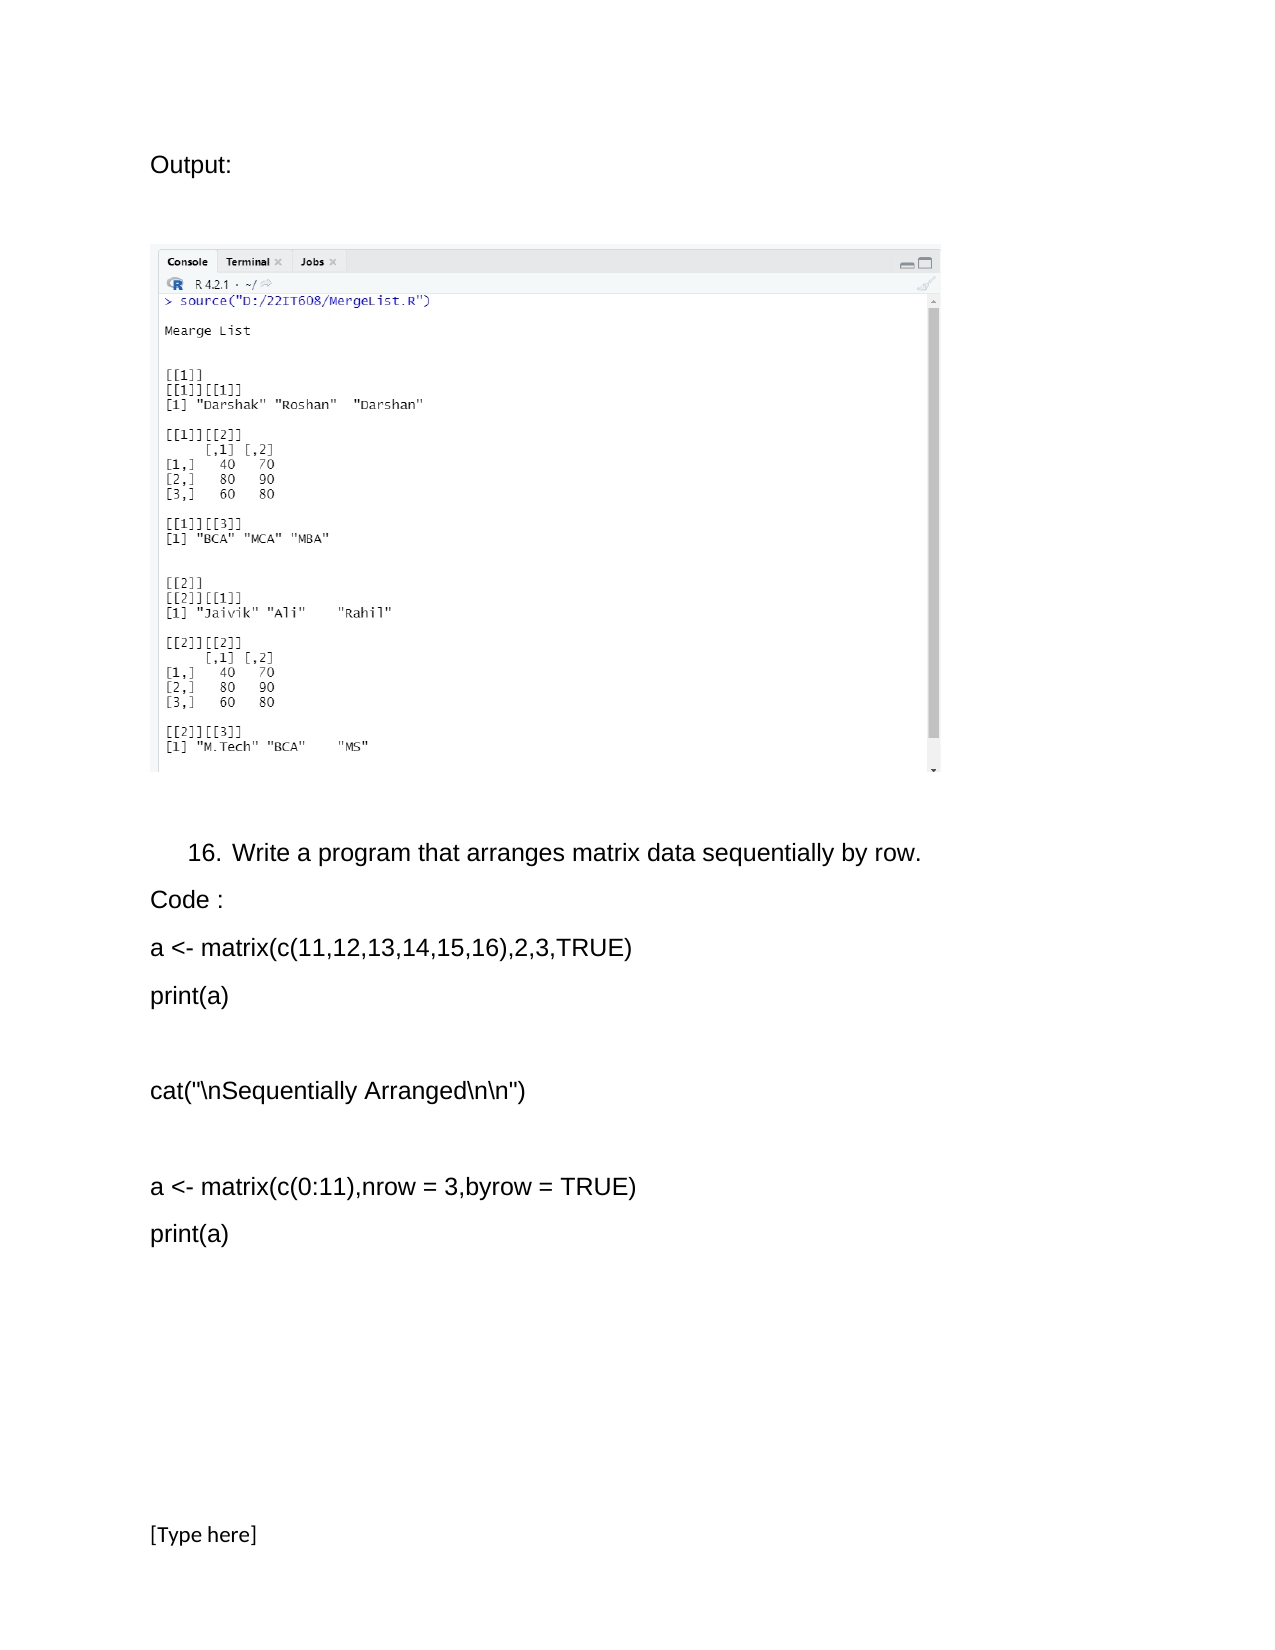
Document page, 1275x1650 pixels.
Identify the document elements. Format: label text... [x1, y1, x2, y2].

text Output: [150, 150, 1125, 179]
text print(a) [150, 1219, 1125, 1248]
text Code : [150, 885, 1125, 914]
picture [150, 244, 941, 772]
list Write a program that arranges matrix data sequentially by row. [187, 838, 1125, 866]
text cat("\nSequentially Arranged\n\n") [150, 1076, 1125, 1105]
text a <- matrix(c(11,12,13,14,15,16),2,3,TRUE) [150, 933, 1125, 962]
text a <- matrix(c(0:11),nrow = 3,byrow = TRUE) [150, 1172, 1125, 1200]
text print(a) [150, 981, 1125, 1009]
